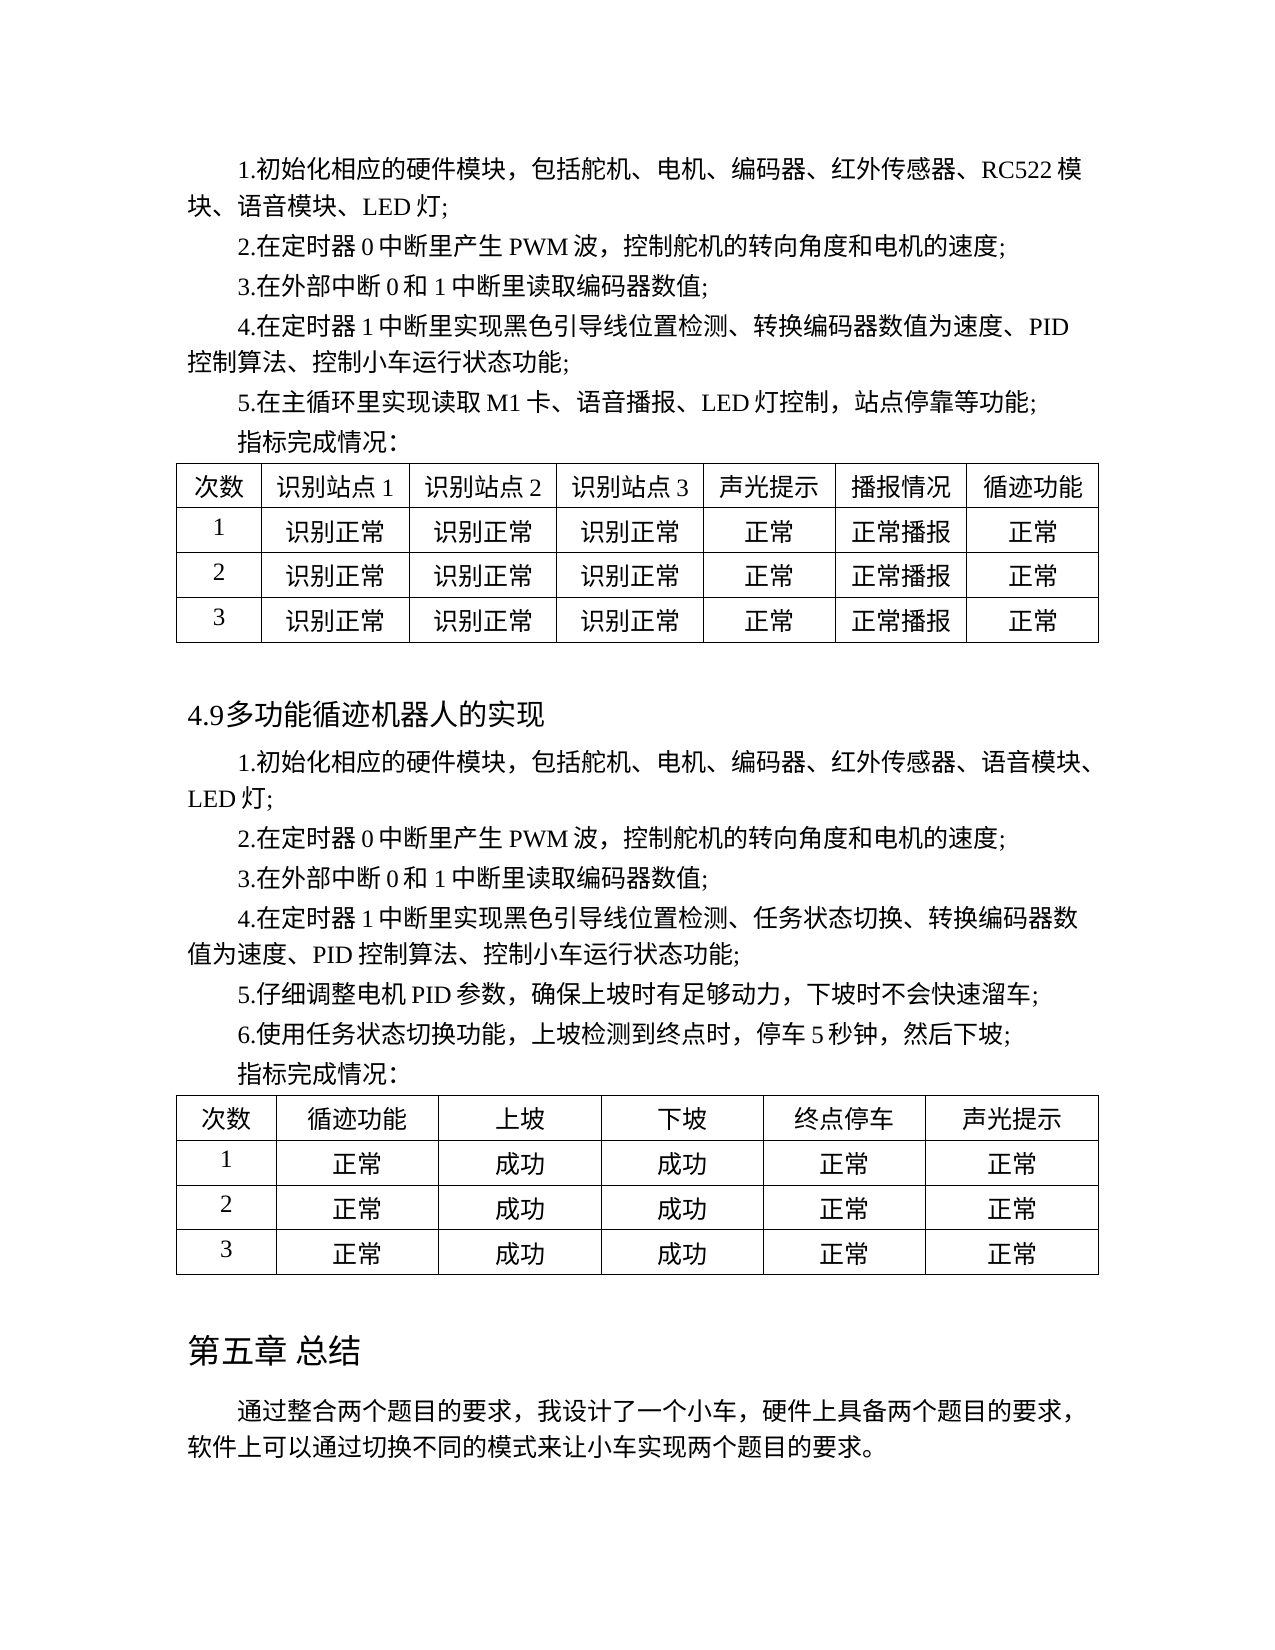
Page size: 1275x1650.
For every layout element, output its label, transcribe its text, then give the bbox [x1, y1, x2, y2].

table_header 声光提示 [926, 1096, 1098, 1140]
table_cell 识别正常 [410, 553, 556, 597]
table_cell 正常 [704, 598, 835, 642]
table_cell 正常 [277, 1141, 438, 1184]
subtitle 多功能循迹机器人的实现 [187, 692, 1087, 734]
table_cell 识别正常 [262, 553, 409, 597]
table_header 识别站点3 [557, 464, 703, 507]
table_header 播报情况 [836, 464, 966, 507]
table_header 下坡 [602, 1096, 763, 1140]
table_header 识别站点1 [262, 464, 409, 507]
table_cell 成功 [602, 1230, 763, 1274]
table_cell 正常播报 [836, 598, 966, 642]
table_cell 3 [177, 598, 261, 642]
table_cell 识别正常 [410, 598, 556, 642]
table_cell 3 [177, 1230, 276, 1274]
table_cell 正常 [704, 508, 835, 552]
table_cell 1 [177, 1141, 276, 1184]
table_cell 2 [177, 553, 261, 597]
table_cell 识别正常 [262, 508, 409, 552]
table_cell 成功 [602, 1141, 763, 1184]
table_header 次数 [177, 464, 261, 507]
text 1.初始化相应的硬件模块，包括舵机、电机、编码器、红外传感器、RC522模块、语音模块、LED灯; [187, 150, 1087, 222]
table_header 声光提示 [704, 464, 835, 507]
table_cell 正常 [926, 1230, 1098, 1274]
table_cell 识别正常 [410, 508, 556, 552]
table_cell 正常 [764, 1186, 925, 1229]
text 4.在定时器1中断里实现黑色引导线位置检测、任务状态切换、转换编码器数值为速度、PID控制算法、控制小车运行状态功能; [187, 899, 1087, 971]
table_cell 识别正常 [557, 508, 703, 552]
text 通过整合两个题目的要求，我设计了一个小车，硬件上具备两个题目的要求，软件上可以通过切换不同的模式来让小车实现两个题目的要求。 [187, 1391, 1087, 1464]
text 4.在定时器1中断里实现黑色引导线位置检测、转换编码器数值为速度、PID控制算法、控制小车运行状态功能; [187, 306, 1087, 379]
table_cell 识别正常 [557, 553, 703, 597]
table_header 循迹功能 [967, 464, 1098, 507]
table_cell 正常 [277, 1186, 438, 1229]
text 6.使用任务状态切换功能，上坡检测到终点时，停车5秒钟，然后下坡; [187, 1015, 1087, 1051]
table_cell 正常 [967, 508, 1098, 552]
table_cell 正常 [277, 1230, 438, 1274]
table_cell 正常 [764, 1141, 925, 1184]
table_cell 正常播报 [836, 553, 966, 597]
table_cell 正常 [764, 1230, 925, 1274]
table_cell 正常 [704, 553, 835, 597]
subtitle 第五章 总结 [187, 1324, 1087, 1373]
table_cell 正常 [967, 598, 1098, 642]
table_cell 成功 [439, 1186, 601, 1229]
text 2.在定时器0中断里产生PWM波，控制舵机的转向角度和电机的速度; [187, 819, 1087, 855]
table_cell 成功 [439, 1230, 601, 1274]
table_cell 成功 [439, 1141, 601, 1184]
text 指标完成情况： [187, 422, 1087, 459]
text 3.在外部中断0和1中断里读取编码器数值; [187, 859, 1087, 895]
table_cell 识别正常 [262, 598, 409, 642]
table_cell 正常 [967, 553, 1098, 597]
text 1.初始化相应的硬件模块，包括舵机、电机、编码器、红外传感器、语音模块、LED灯; [187, 742, 1087, 815]
table_header 循迹功能 [277, 1096, 438, 1140]
table_cell 正常播报 [836, 508, 966, 552]
table_cell 正常 [926, 1186, 1098, 1229]
table_header 终点停车 [764, 1096, 925, 1140]
table_cell 识别正常 [557, 598, 703, 642]
table_cell 1 [177, 508, 261, 552]
text 3.在外部中断0和1中断里读取编码器数值; [187, 266, 1087, 302]
text 指标完成情况： [187, 1055, 1087, 1091]
table_cell 正常 [926, 1141, 1098, 1184]
text 5.仔细调整电机PID参数，确保上坡时有足够动力，下坡时不会快速溜车; [187, 975, 1087, 1011]
table_header 次数 [177, 1096, 276, 1140]
table_cell 成功 [602, 1186, 763, 1229]
text 5.在主循环里实现读取M1卡、语音播报、LED灯控制，站点停靠等功能; [187, 382, 1087, 419]
text 2.在定时器0中断里产生PWM波，控制舵机的转向角度和电机的速度; [187, 226, 1087, 262]
table_header 识别站点2 [410, 464, 556, 507]
table_cell 2 [177, 1186, 276, 1229]
table_header 上坡 [439, 1096, 601, 1140]
